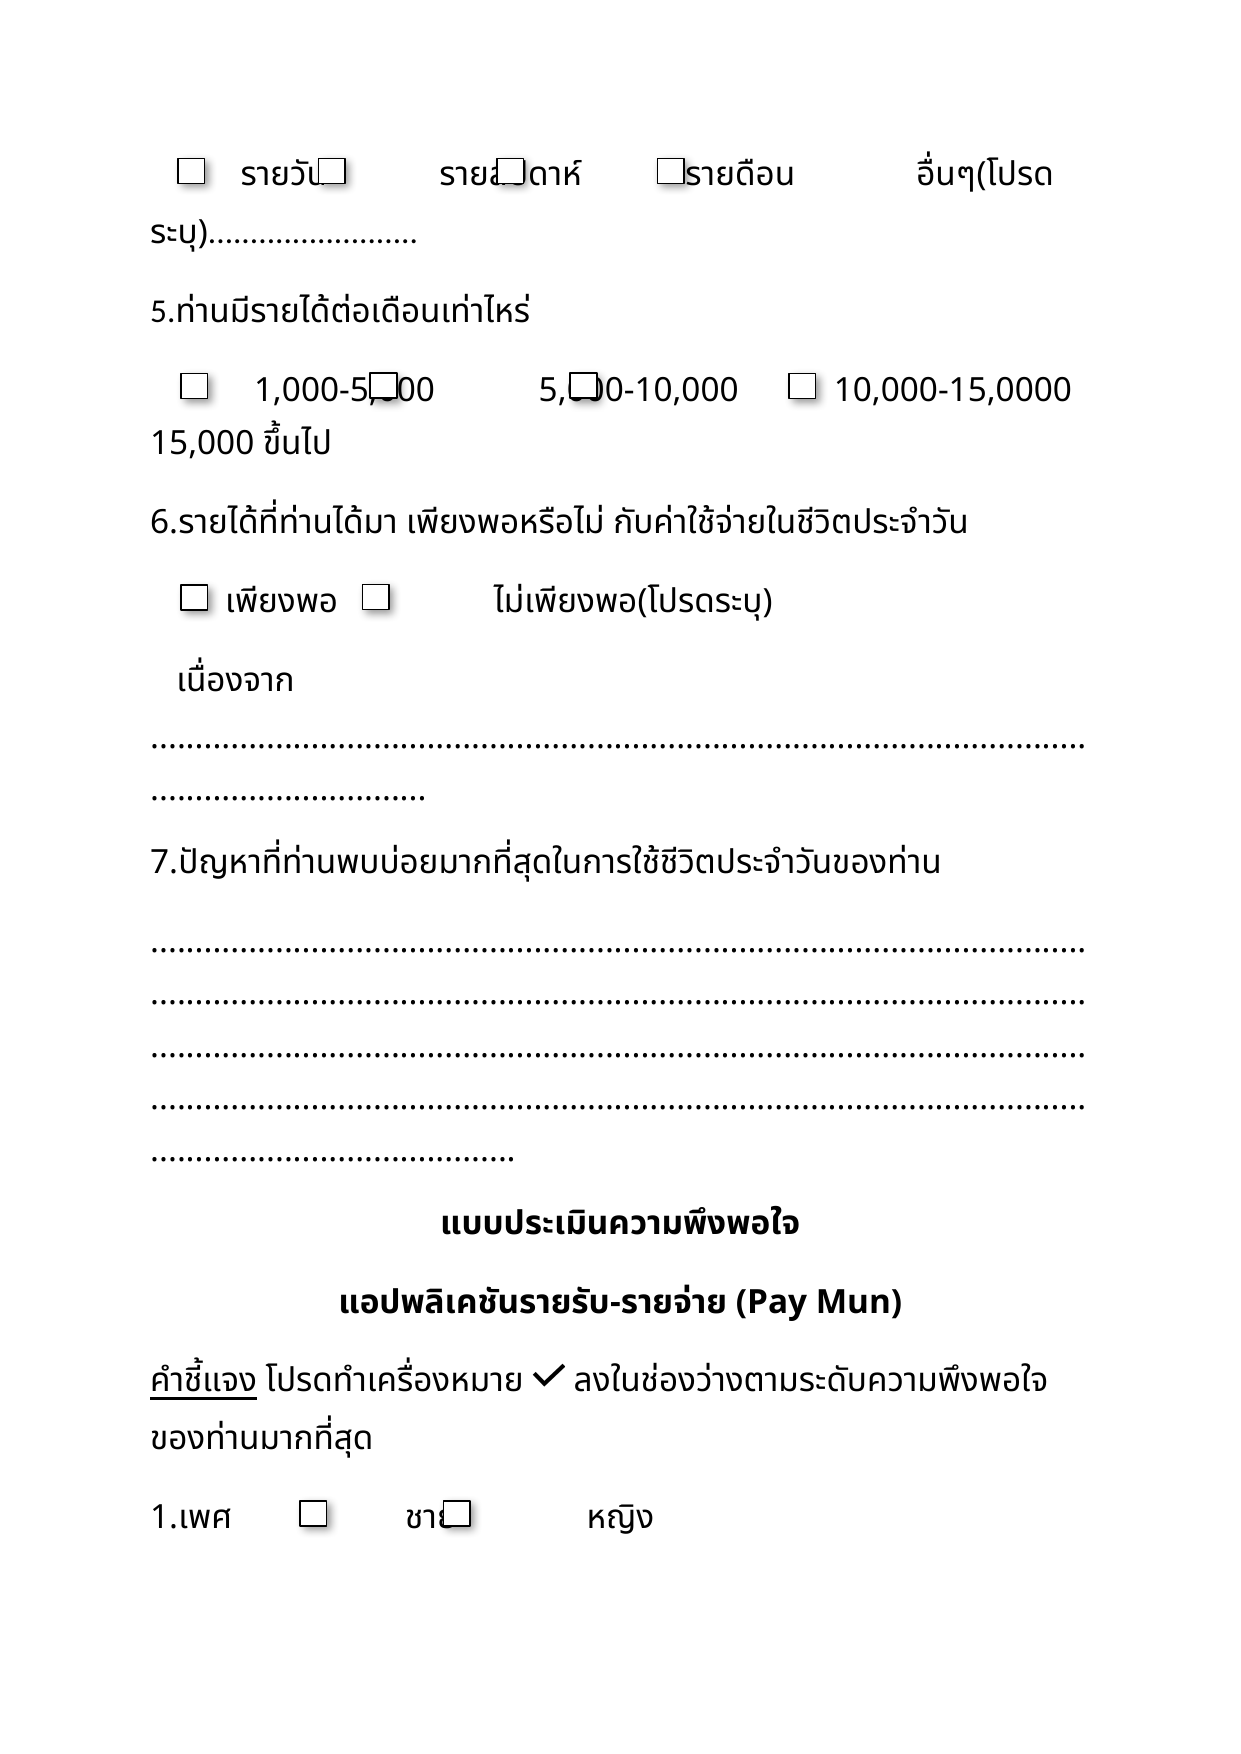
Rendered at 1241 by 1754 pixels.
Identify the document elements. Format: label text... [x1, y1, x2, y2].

text 7.ปัญหาที่ท่านพบบ่อยมากที่สุดในการใช้ชีวิตประจำวันของท่าน [150, 838, 1090, 889]
text แบบประเมินความพึงพอใจ [150, 1199, 1090, 1249]
text 5.ท่านมีรายได้ต่อเดือนเท่าไหร่ [150, 287, 1090, 337]
text เพียงพอ ไม่เพียงพอ(โปรดระบุ) [150, 577, 1090, 627]
text 1,000-5,000 5,000-10,000 10,000-15,0000 15,000 ขึ้นไป [150, 366, 1090, 469]
text คำชี้แจง โปรดทำเครื่องหมาย ลงในช่องว่างตามระดับความพึงพอใจของท่านมากที่สุด [150, 1356, 1090, 1465]
text 6.รายได้ที่ท่านได้มา เพียงพอหรือไม่ กับค่าใช้จ่ายในชีวิตประจำวัน [150, 498, 1090, 548]
picture [532, 1359, 565, 1392]
text 1.เพศ ชาย หญิง [150, 1493, 1090, 1544]
text เนื่องจาก ........................................................................................................................................ [150, 656, 1090, 810]
text แอปพลิเคชันรายรับ-รายจ่าย (Pay Mun) [150, 1277, 1090, 1328]
text รายวัน รายสัปดาห์ รายดือน อื่นๆ(โปรดระบุ)......................... [150, 150, 1090, 259]
text ............................................................................................................................................................................................................................................................................................................................................................................................................................................................................. [150, 917, 1090, 1171]
